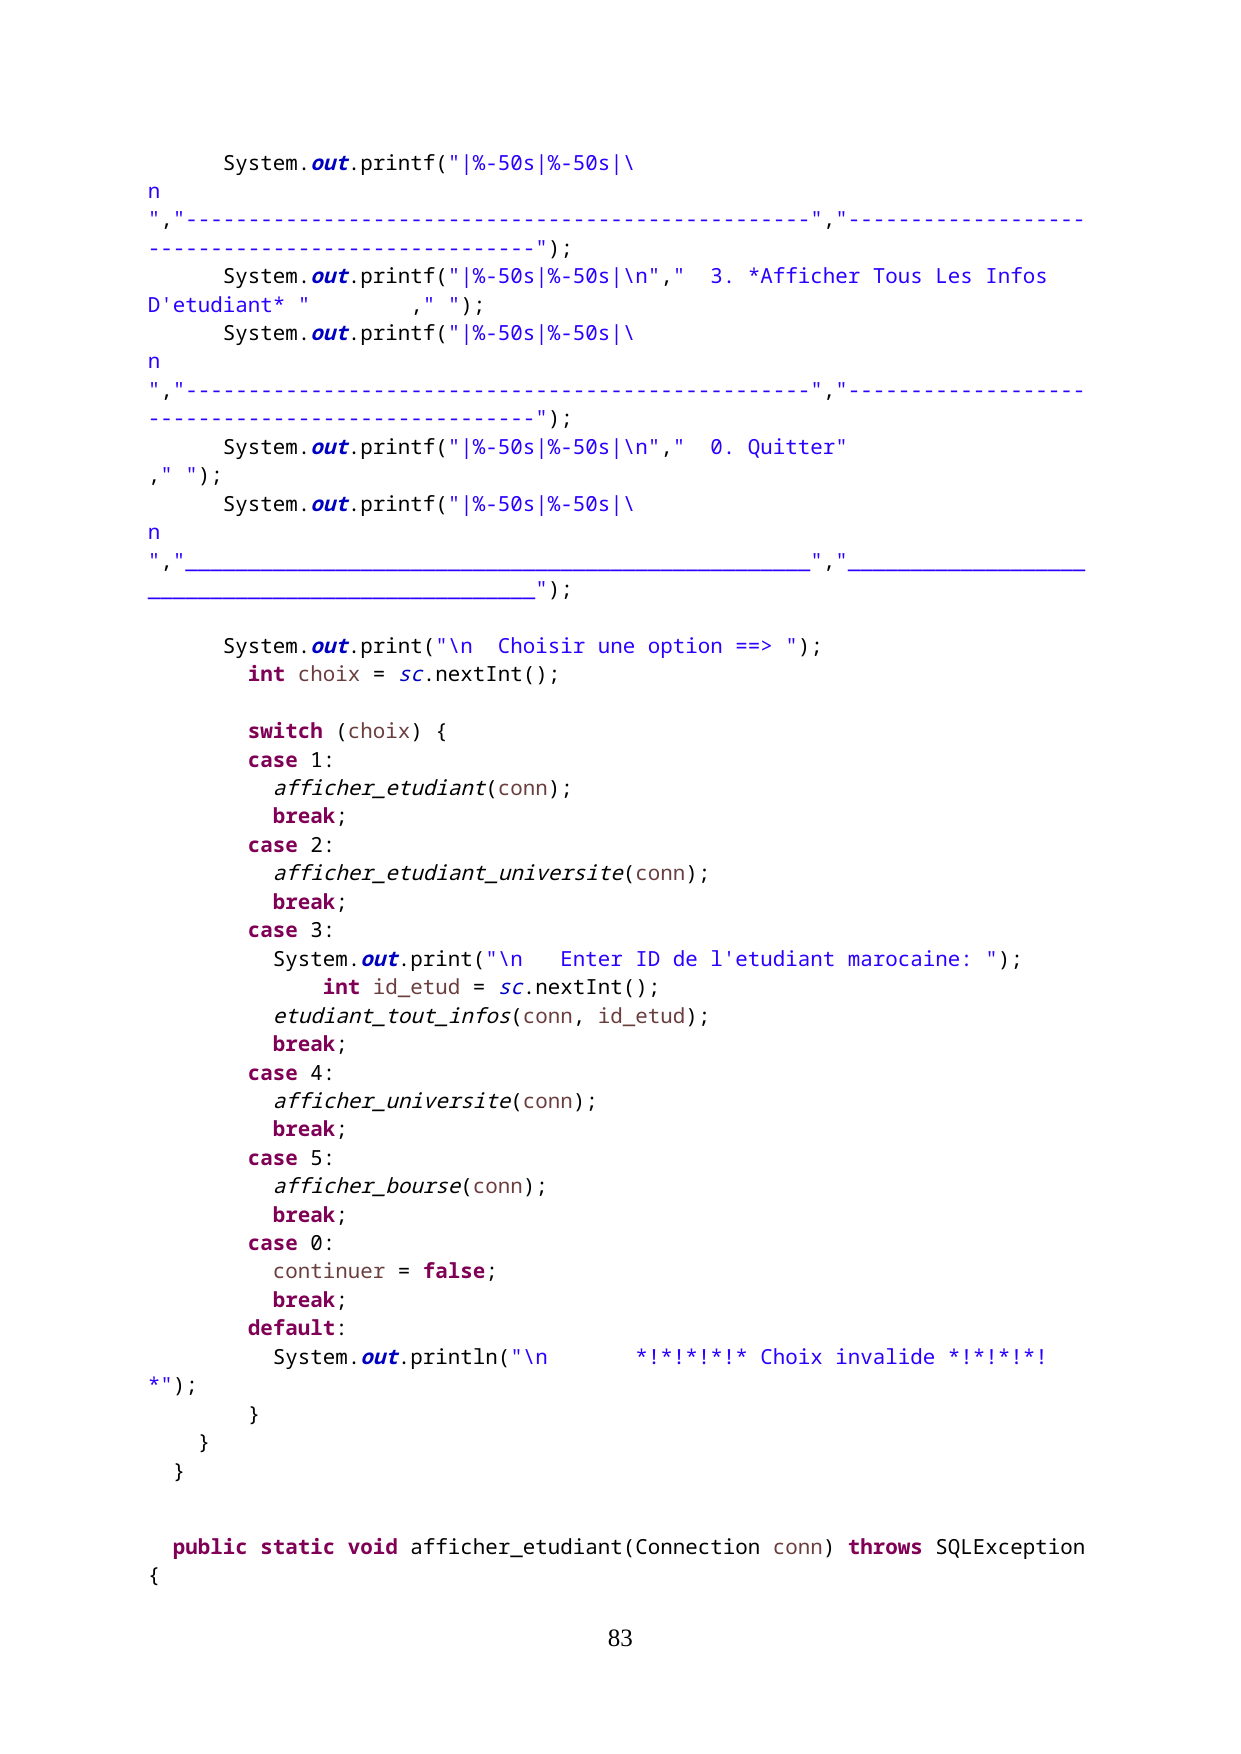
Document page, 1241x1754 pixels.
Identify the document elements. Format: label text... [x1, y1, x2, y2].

text default: [148, 1313, 1093, 1342]
text System.out.printf("|%-50s|%-50s|\n","--------------------------------------------------","--------------------------------------------------"); [148, 148, 1093, 261]
text } [148, 1399, 1093, 1427]
text System.out.printf("|%-50s|%-50s|\n","__________________________________________________","__________________________________________________"); [148, 489, 1093, 603]
text afficher_etudiant_universite(conn); [148, 858, 1093, 887]
text public static void afficher_etudiant(Connection conn) throws SQLException { [148, 1532, 1093, 1589]
text case 5: [148, 1143, 1093, 1171]
text break; [148, 1114, 1093, 1143]
text System.out.printf("|%-50s|%-50s|\n","--------------------------------------------------","--------------------------------------------------"); [148, 318, 1093, 432]
text break; [148, 1200, 1093, 1228]
text System.out.print("\n Choisir une option ==> "); [148, 631, 1093, 659]
text case 1: [148, 745, 1093, 773]
text } [148, 1456, 1093, 1484]
text case 2: [148, 830, 1093, 858]
text System.out.printf("|%-50s|%-50s|\n"," 3. *Afficher Tous Les Infos D'etudiant* " ," "); [148, 261, 1093, 318]
text break; [148, 887, 1093, 915]
text break; [148, 802, 1093, 830]
text int choix = sc.nextInt(); [148, 659, 1093, 688]
text System.out.println("\n *!*!*!*!* Choix invalide *!*!*!*!*"); [148, 1342, 1093, 1399]
text afficher_etudiant(conn); [148, 773, 1093, 802]
text afficher_bourse(conn); [148, 1171, 1093, 1200]
text System.out.printf("|%-50s|%-50s|\n"," 0. Quitter" ," "); [148, 432, 1093, 489]
text break; [148, 1285, 1093, 1313]
text int id_etud = sc.nextInt(); [148, 972, 1093, 1001]
text switch (choix) { [148, 716, 1093, 745]
text System.out.print("\n Enter ID de l'etudiant marocaine: "); [148, 944, 1093, 972]
text continuer = false; [148, 1257, 1093, 1285]
text case 0: [148, 1228, 1093, 1257]
text case 3: [148, 915, 1093, 944]
text etudiant_tout_infos(conn, id_etud); [148, 1001, 1093, 1029]
text afficher_universite(conn); [148, 1086, 1093, 1114]
text case 4: [148, 1058, 1093, 1086]
text break; [148, 1029, 1093, 1058]
text } [148, 1427, 1093, 1456]
